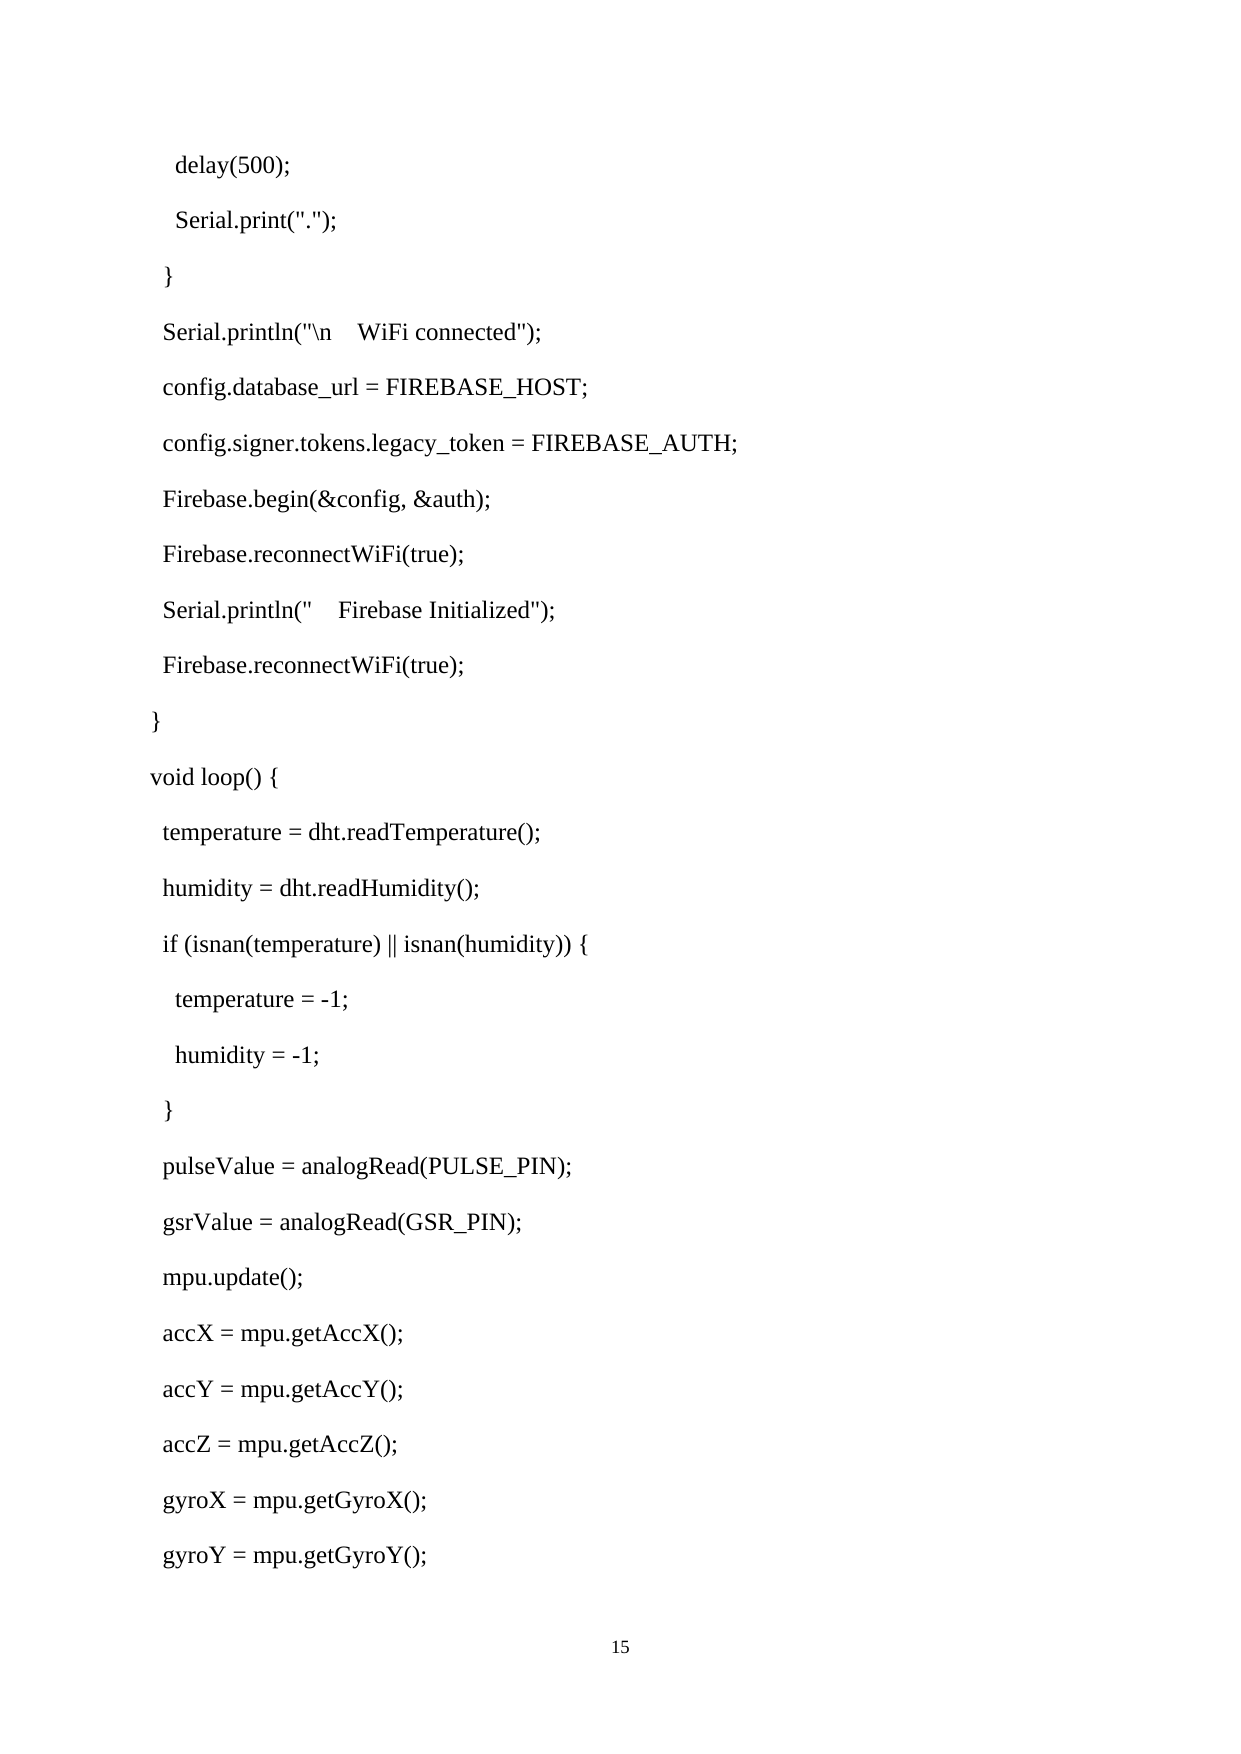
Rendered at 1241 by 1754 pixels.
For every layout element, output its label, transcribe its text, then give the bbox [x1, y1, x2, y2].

text config.signer.tokens.legacy_token = FIREBASE_AUTH; [150, 428, 1090, 457]
text accY = mpu.getAccY(); [150, 1374, 1090, 1402]
text humidity = dht.readHumidity(); [150, 873, 1090, 902]
text if (isnan(temperature) || isnan(humidity)) { [150, 929, 1090, 957]
text } [150, 261, 1090, 290]
text pulseValue = analogRead(PULSE_PIN); [150, 1151, 1090, 1180]
text Firebase.reconnectWiFi(true); [150, 539, 1090, 568]
text humidity = -1; [150, 1040, 1090, 1069]
text mpu.update(); [150, 1262, 1090, 1291]
text Firebase.begin(&config, &auth); [150, 484, 1090, 512]
text gyroY = mpu.getGyroY(); [150, 1541, 1090, 1569]
text gsrValue = analogRead(GSR_PIN); [150, 1207, 1090, 1236]
text accZ = mpu.getAccZ(); [150, 1429, 1090, 1458]
text delay(500); [150, 150, 1090, 179]
text void loop() { [150, 762, 1090, 791]
text Serial.println("✅ Firebase Initialized"); [150, 595, 1090, 624]
text Serial.println("\n✅ WiFi connected"); [150, 317, 1090, 346]
text config.database_url = FIREBASE_HOST; [150, 372, 1090, 401]
text temperature = dht.readTemperature(); [150, 817, 1090, 846]
text } [150, 706, 1090, 735]
text } [150, 1096, 1090, 1124]
text gyroX = mpu.getGyroX(); [150, 1485, 1090, 1514]
text accX = mpu.getAccX(); [150, 1318, 1090, 1347]
text Firebase.reconnectWiFi(true); [150, 651, 1090, 679]
text temperature = -1; [150, 984, 1090, 1013]
text Serial.print("."); [150, 206, 1090, 234]
